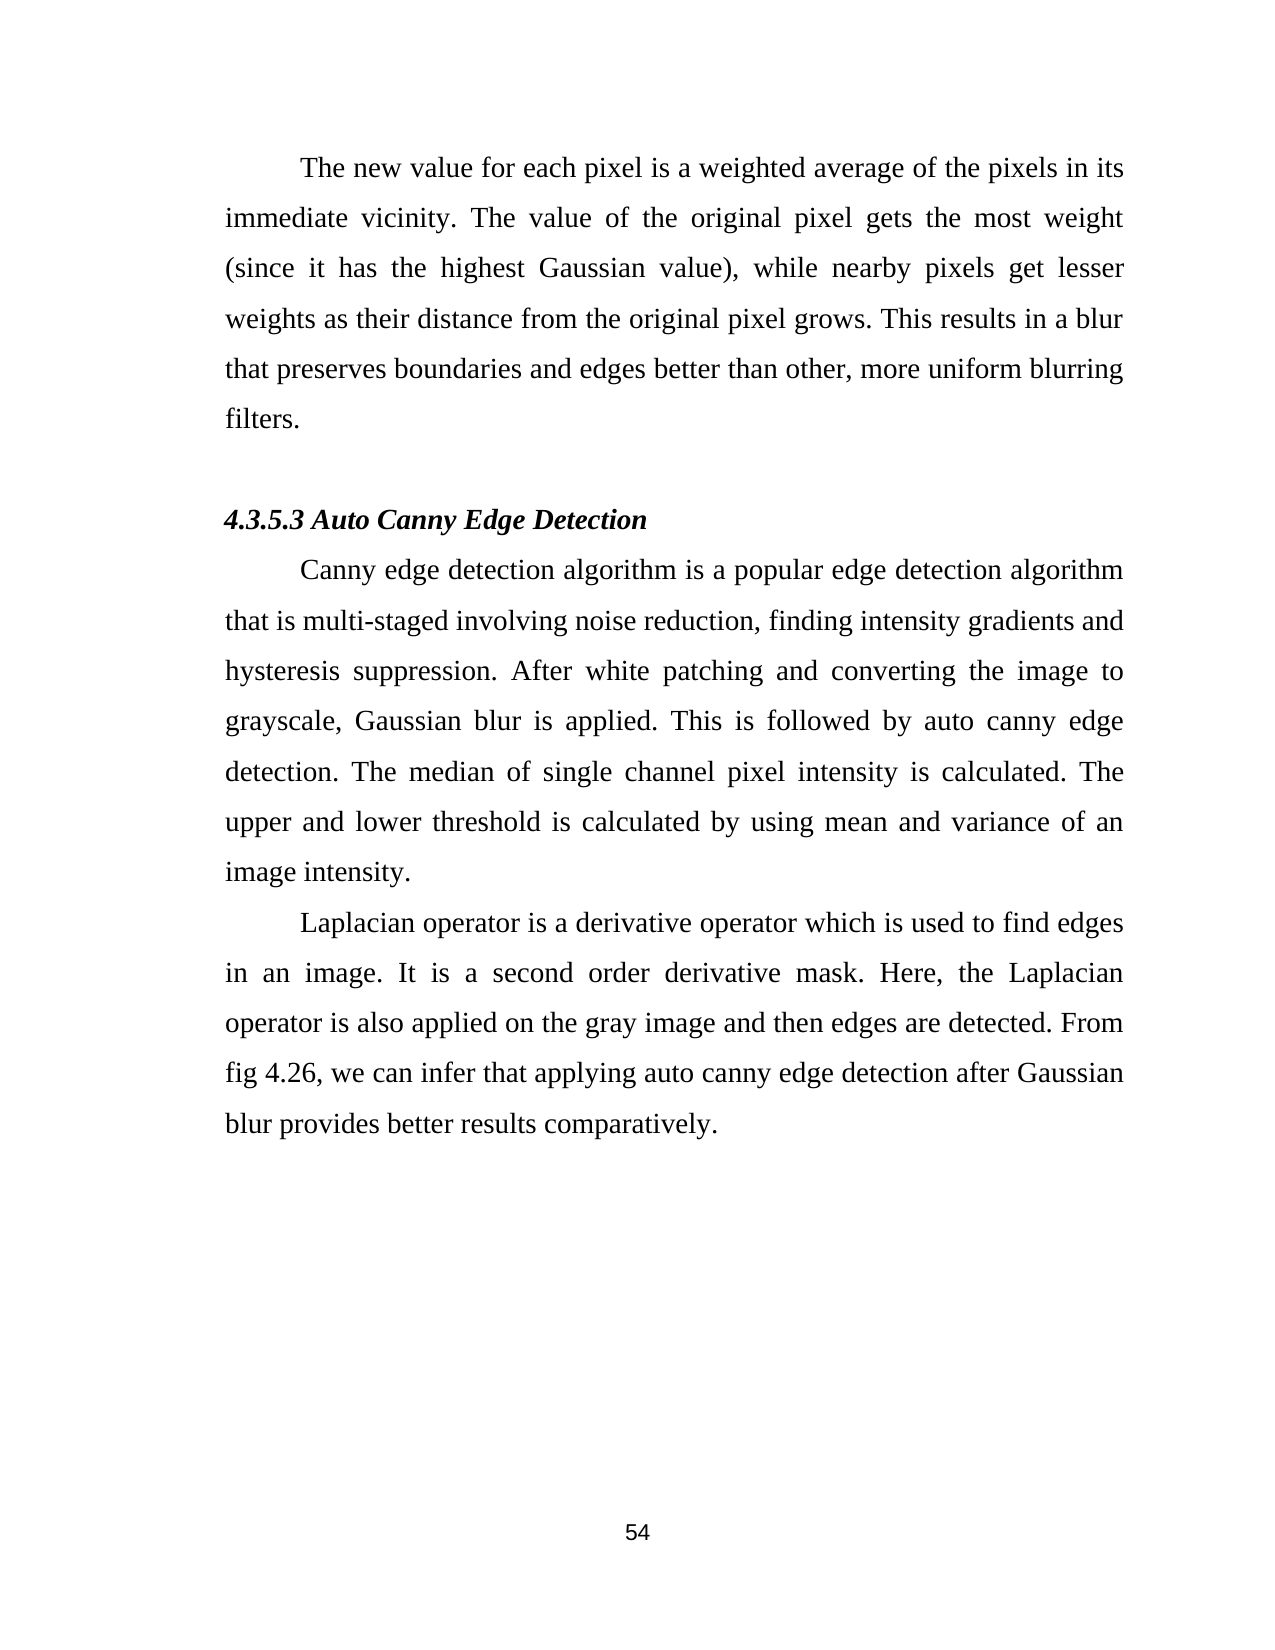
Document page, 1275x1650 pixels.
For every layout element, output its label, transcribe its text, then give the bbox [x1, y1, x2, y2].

text 4.3.5.3 Auto Canny Edge Detection [224, 502, 1125, 536]
text The new value for each pixel is a weighted average of the pixels in its immediate vicinity. The value of the original pixel gets the most weight (since it has the highest Gaussian value), while nearby pixels get lesser weights as their distance from the original pixel grows. This results in a blur that preserves boundaries and edges better than other, more uniform blurring filters. [225, 150, 1125, 435]
text Canny edge detection algorithm is a popular edge detection algorithm that is multi-staged involving noise reduction, finding intensity gradients and hysteresis suppression. After white patching and converting the image to grayscale, Gaussian blur is applied. This is followed by auto canny edge detection. The median of single channel pixel intensity is calculated. The upper and lower threshold is calculated by using mean and variance of an image intensity. [225, 552, 1125, 888]
text Laplacian operator is a derivative operator which is used to find edges in an image. It is a second order derivative mask. Here, the Laplacian operator is also applied on the gray image and then edges are detected. From fig 4.26, we can infer that applying auto canny edge detection after Gaussian blur provides better results comparatively. [225, 905, 1125, 1139]
